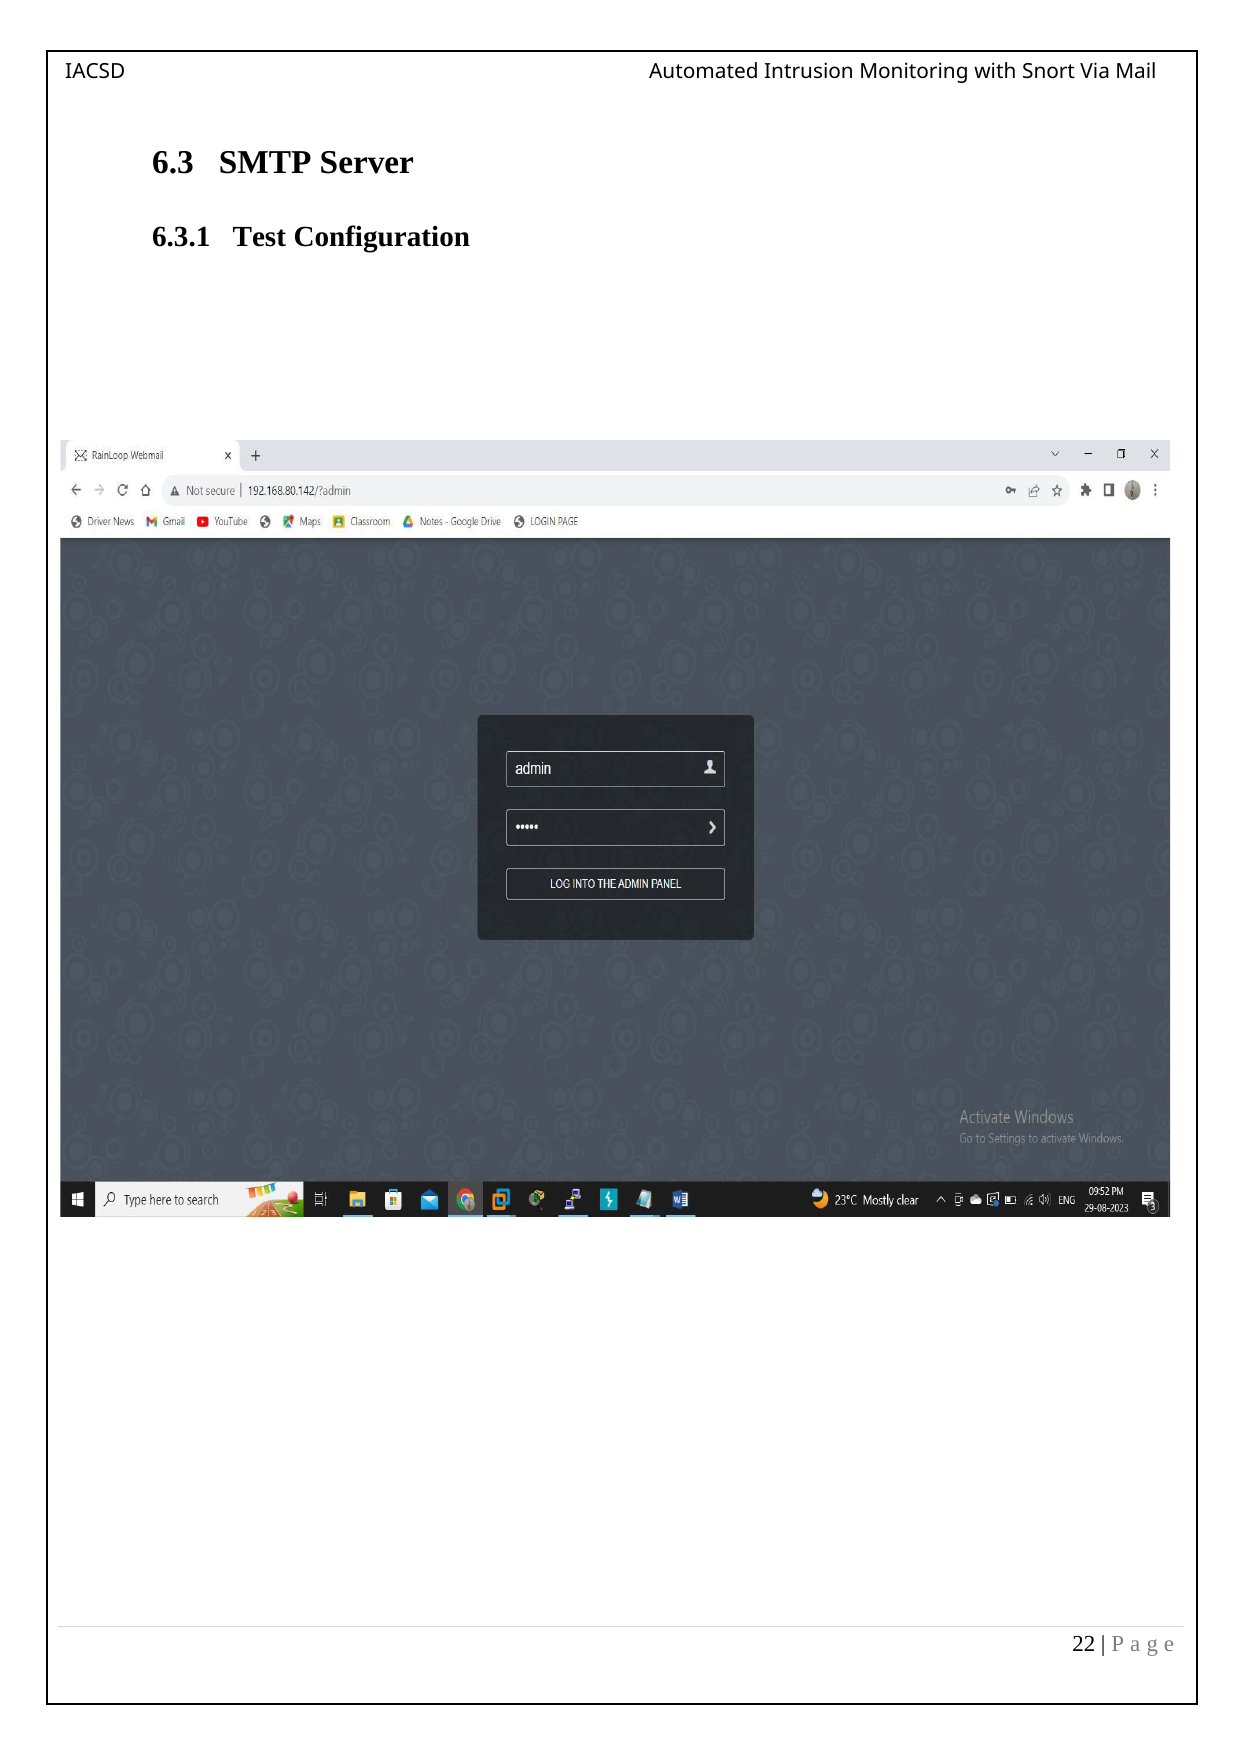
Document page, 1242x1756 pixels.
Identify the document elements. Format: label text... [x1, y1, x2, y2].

subtitle SMTP Server [152, 142, 1196, 181]
list Test Configuration [152, 219, 1196, 252]
picture [60, 440, 1171, 1217]
